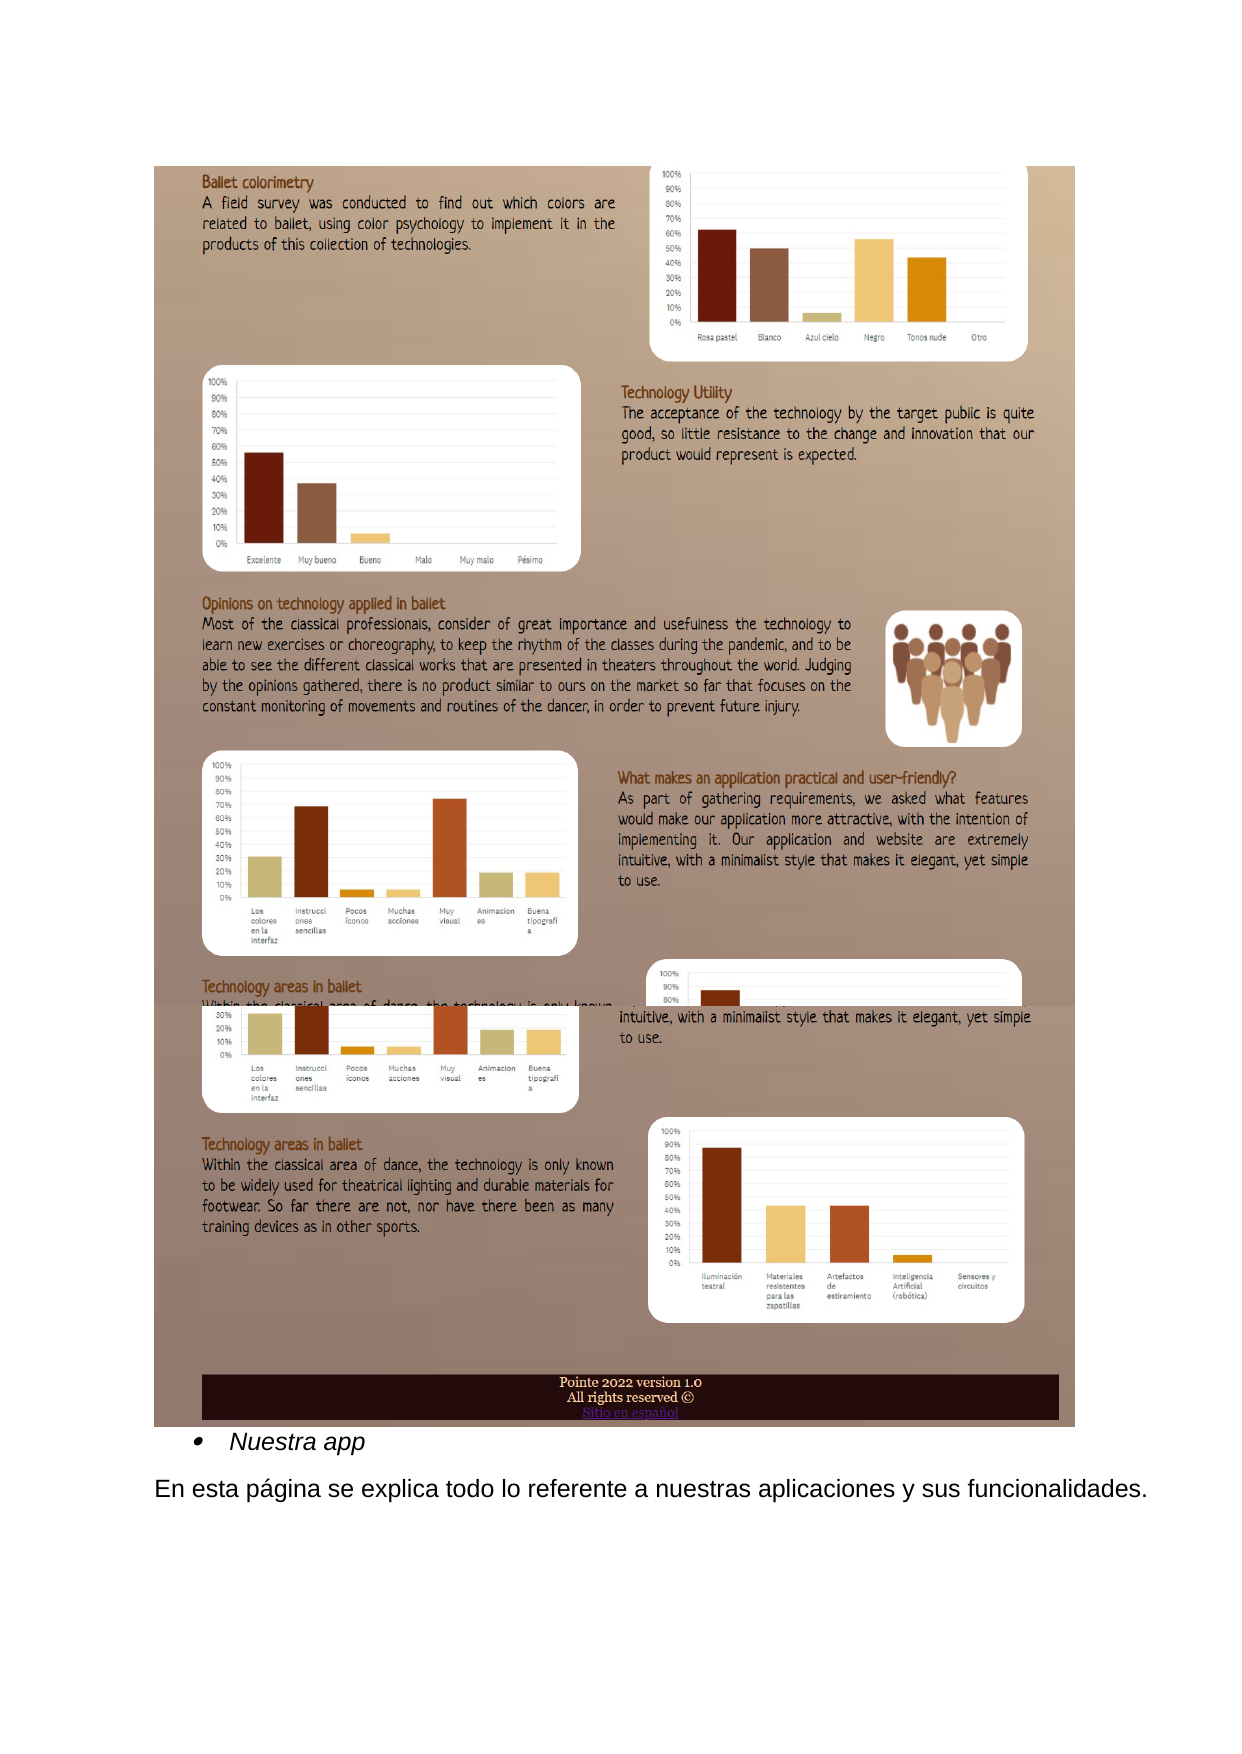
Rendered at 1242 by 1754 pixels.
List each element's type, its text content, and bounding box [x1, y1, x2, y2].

list Nuestra app [192, 1427, 1179, 1456]
text En esta página se explica todo lo referente a nuestras aplicaciones y sus funcionalidades. [154, 1474, 1179, 1503]
picture [154, 166, 1075, 1427]
